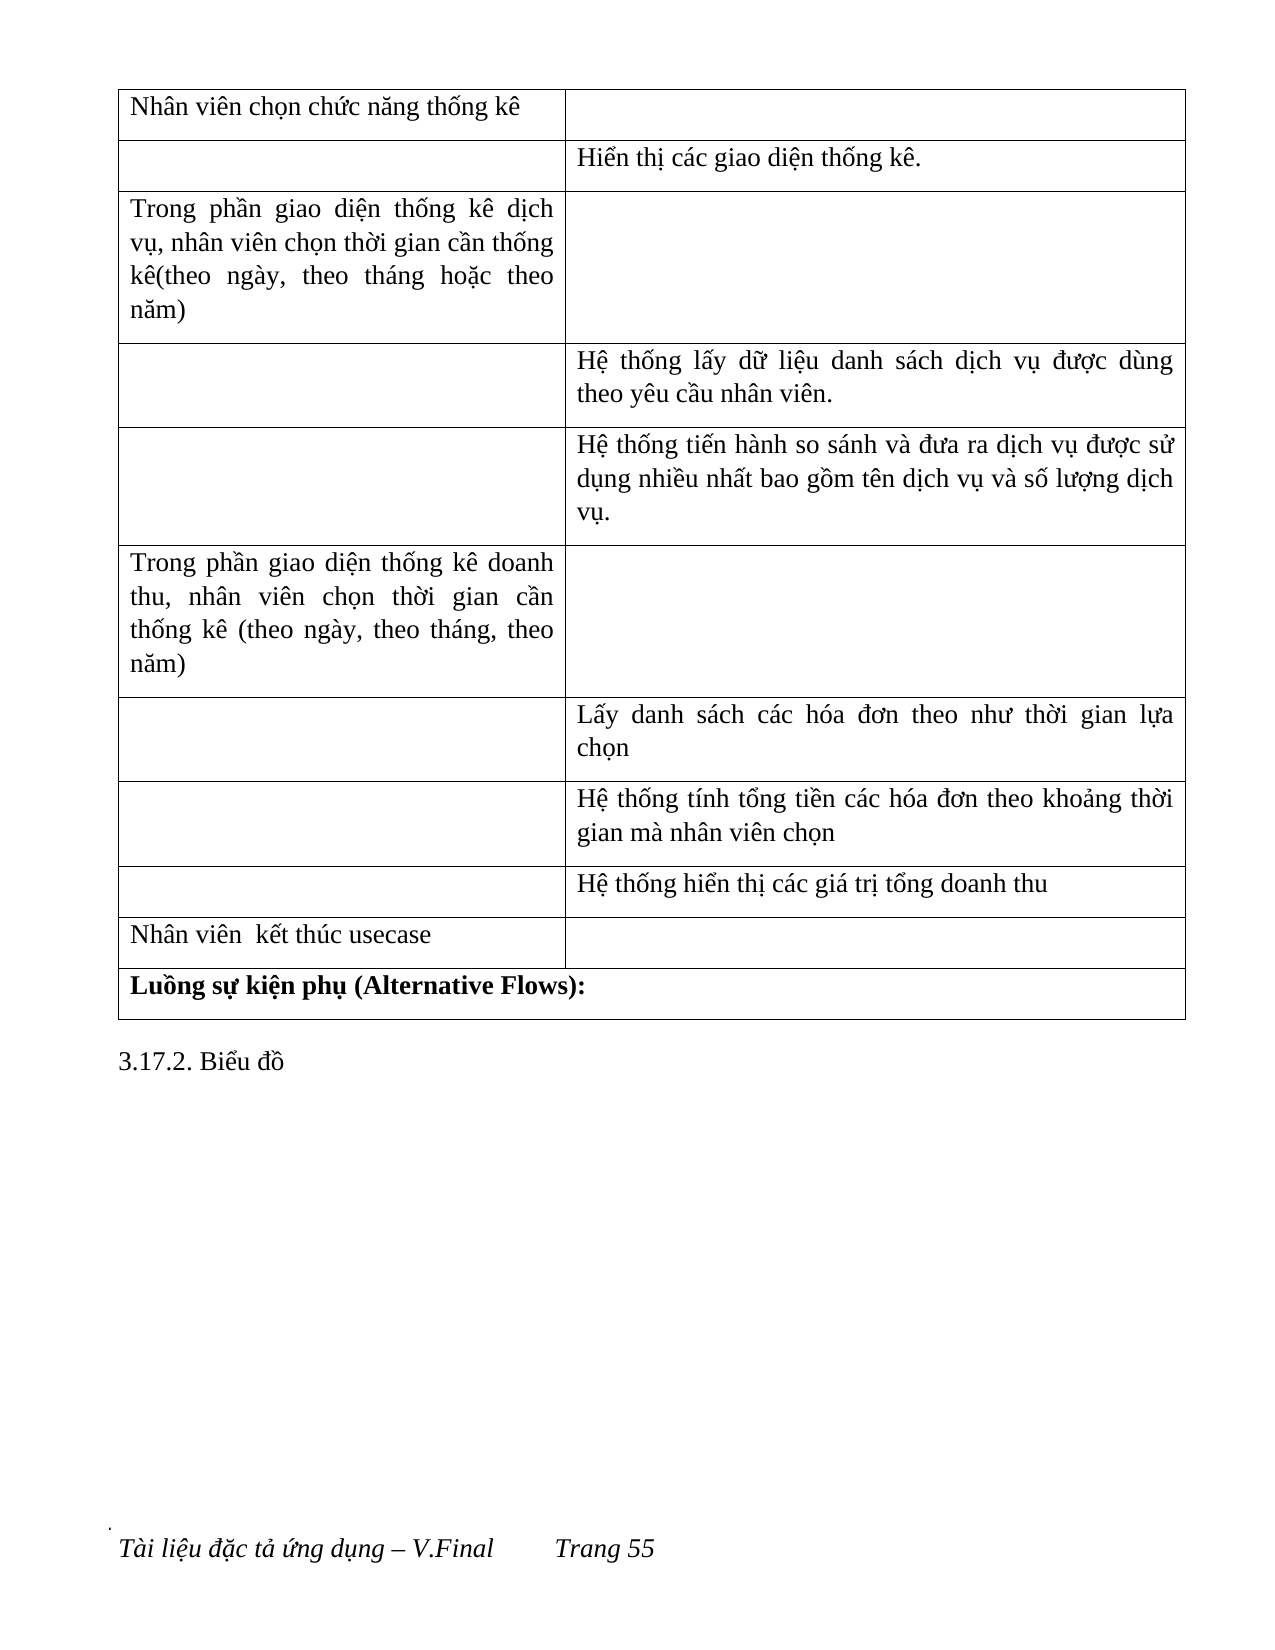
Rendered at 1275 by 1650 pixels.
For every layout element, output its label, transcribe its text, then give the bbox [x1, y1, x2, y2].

table_cell Hệ thống tính tổng tiền các hóa đơn theo khoảng thời gian mà nhân viên chọn [566, 782, 1185, 866]
table_cell [119, 428, 565, 545]
table_cell Hệ thống hiển thị các giá trị tổng doanh thu [566, 867, 1185, 917]
table_cell [566, 90, 1185, 140]
table_cell [119, 867, 565, 917]
table_cell Hệ thống lấy dữ liệu danh sách dịch vụ được dùng theo yêu cầu nhân viên. [566, 344, 1185, 427]
text 3.17.2. Biểu đồ [118, 1045, 1186, 1076]
table_cell [119, 698, 565, 781]
table_cell [119, 344, 565, 427]
table_cell Trong phần giao diện thống kê dịch vụ, nhân viên chọn thời gian cần thống kê(theo ngày, theo tháng hoặc theo năm) [119, 192, 565, 343]
table_cell Trong phần giao diện thống kê doanh thu, nhân viên chọn thời gian cần thống kê (theo ngày, theo tháng, theo năm) [119, 546, 565, 697]
table_cell [566, 546, 1185, 697]
table_cell [119, 782, 565, 866]
table_cell [566, 192, 1185, 343]
table_cell Nhân viên chọn chức năng thống kê [119, 90, 565, 140]
table_cell Lấy danh sách các hóa đơn theo như thời gian lựa chọn [566, 698, 1185, 781]
table_cell Hiển thị các giao diện thống kê. [566, 141, 1185, 191]
table_cell Hệ thống tiến hành so sánh và đưa ra dịch vụ được sử dụng nhiều nhất bao gồm tên dịch vụ và số lượng dịch vụ. [566, 428, 1185, 545]
table_cell [119, 141, 565, 191]
table_cell Luồng sự kiện phụ (Alternative Flows): [119, 969, 1185, 1019]
table_cell Nhân viên kết thúc usecase [119, 918, 565, 968]
table_cell [566, 918, 1185, 968]
